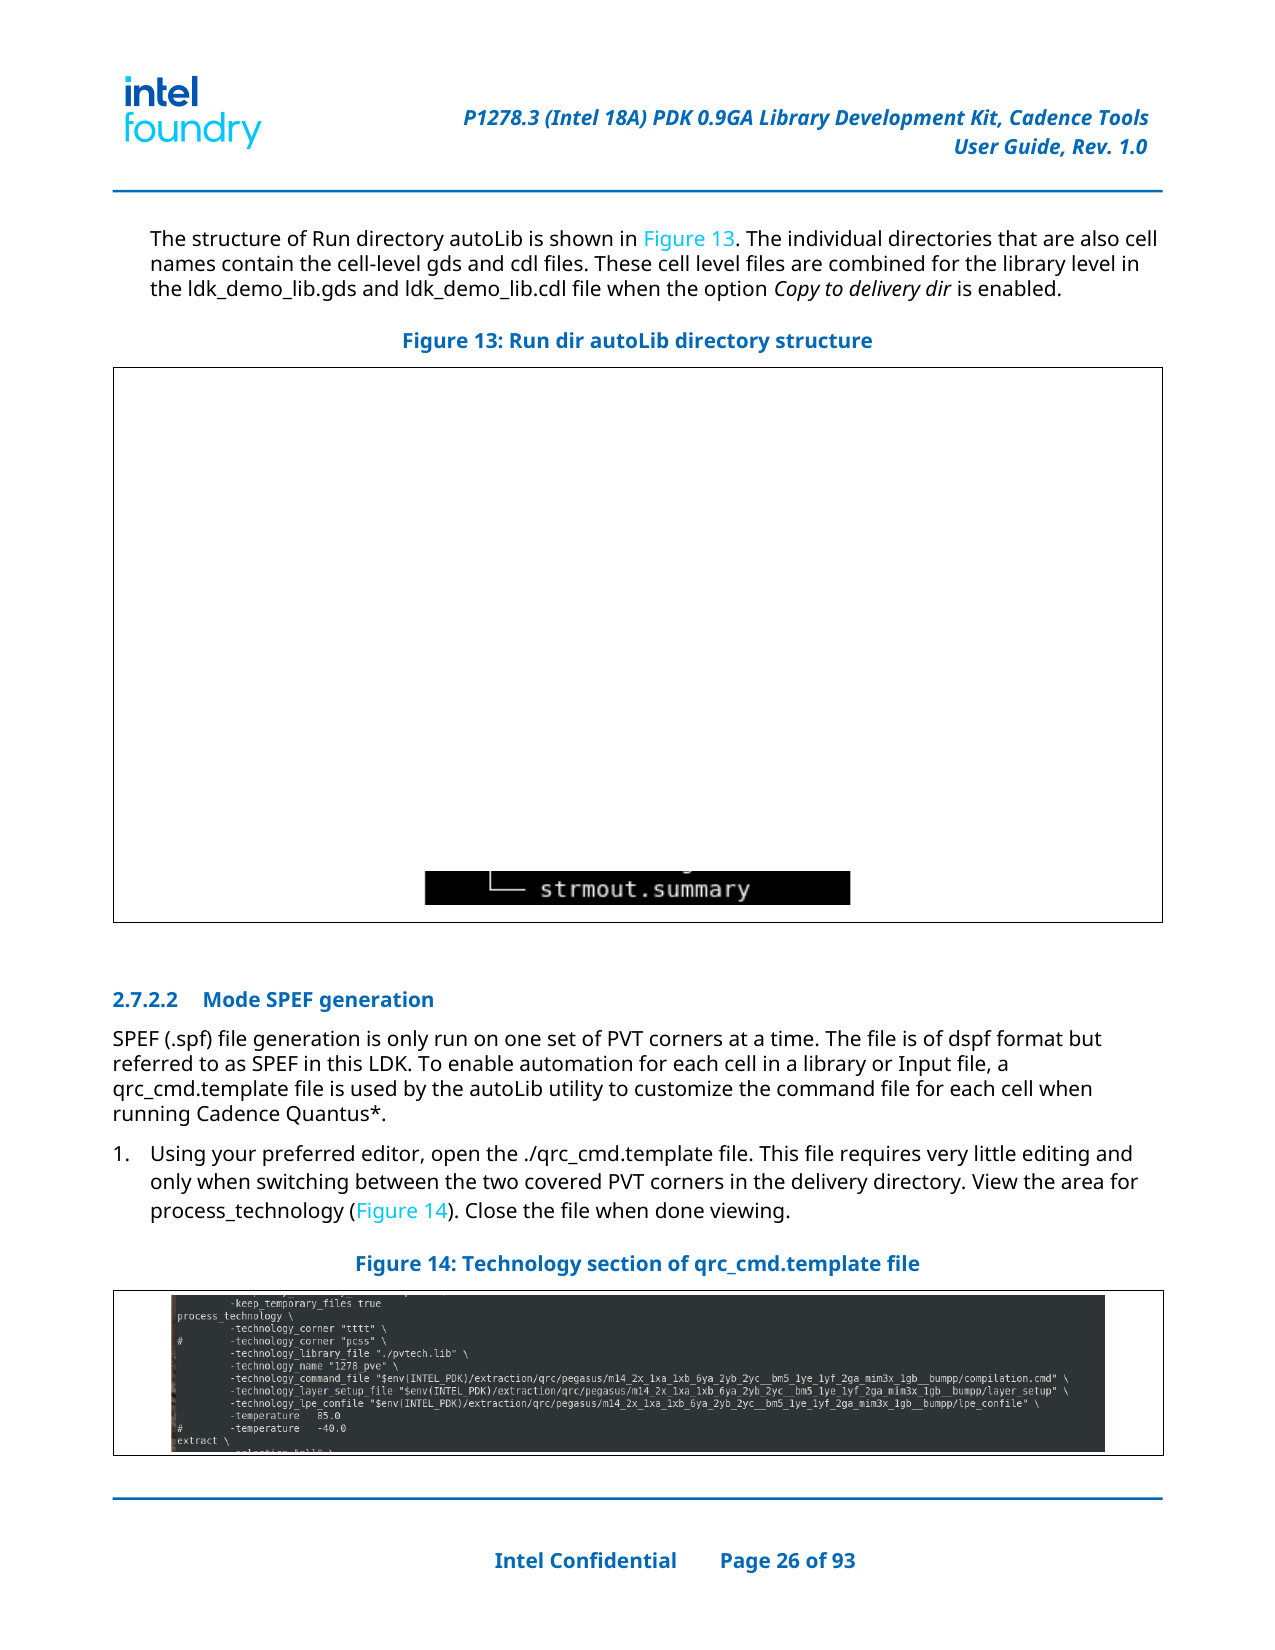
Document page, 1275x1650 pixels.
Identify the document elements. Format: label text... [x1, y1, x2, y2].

table_header [114, 1291, 1163, 1455]
picture [171, 1295, 1105, 1452]
text SPEF (.spf) file generation is only run on one set of PVT corners at a time. The file is of dspf format but referred to as SPEF in this LDK. To enable automation for each cell in a library or Input file, a qrc_cmd.template file is used by the autoLib utility to customize the command file for each cell when running Cadence Quantus*. [112, 1026, 1162, 1126]
picture [123, 75, 264, 150]
table_header [114, 368, 1162, 922]
subtitle Mode SPEF generation [112, 985, 1162, 1014]
picture [424, 871, 851, 905]
